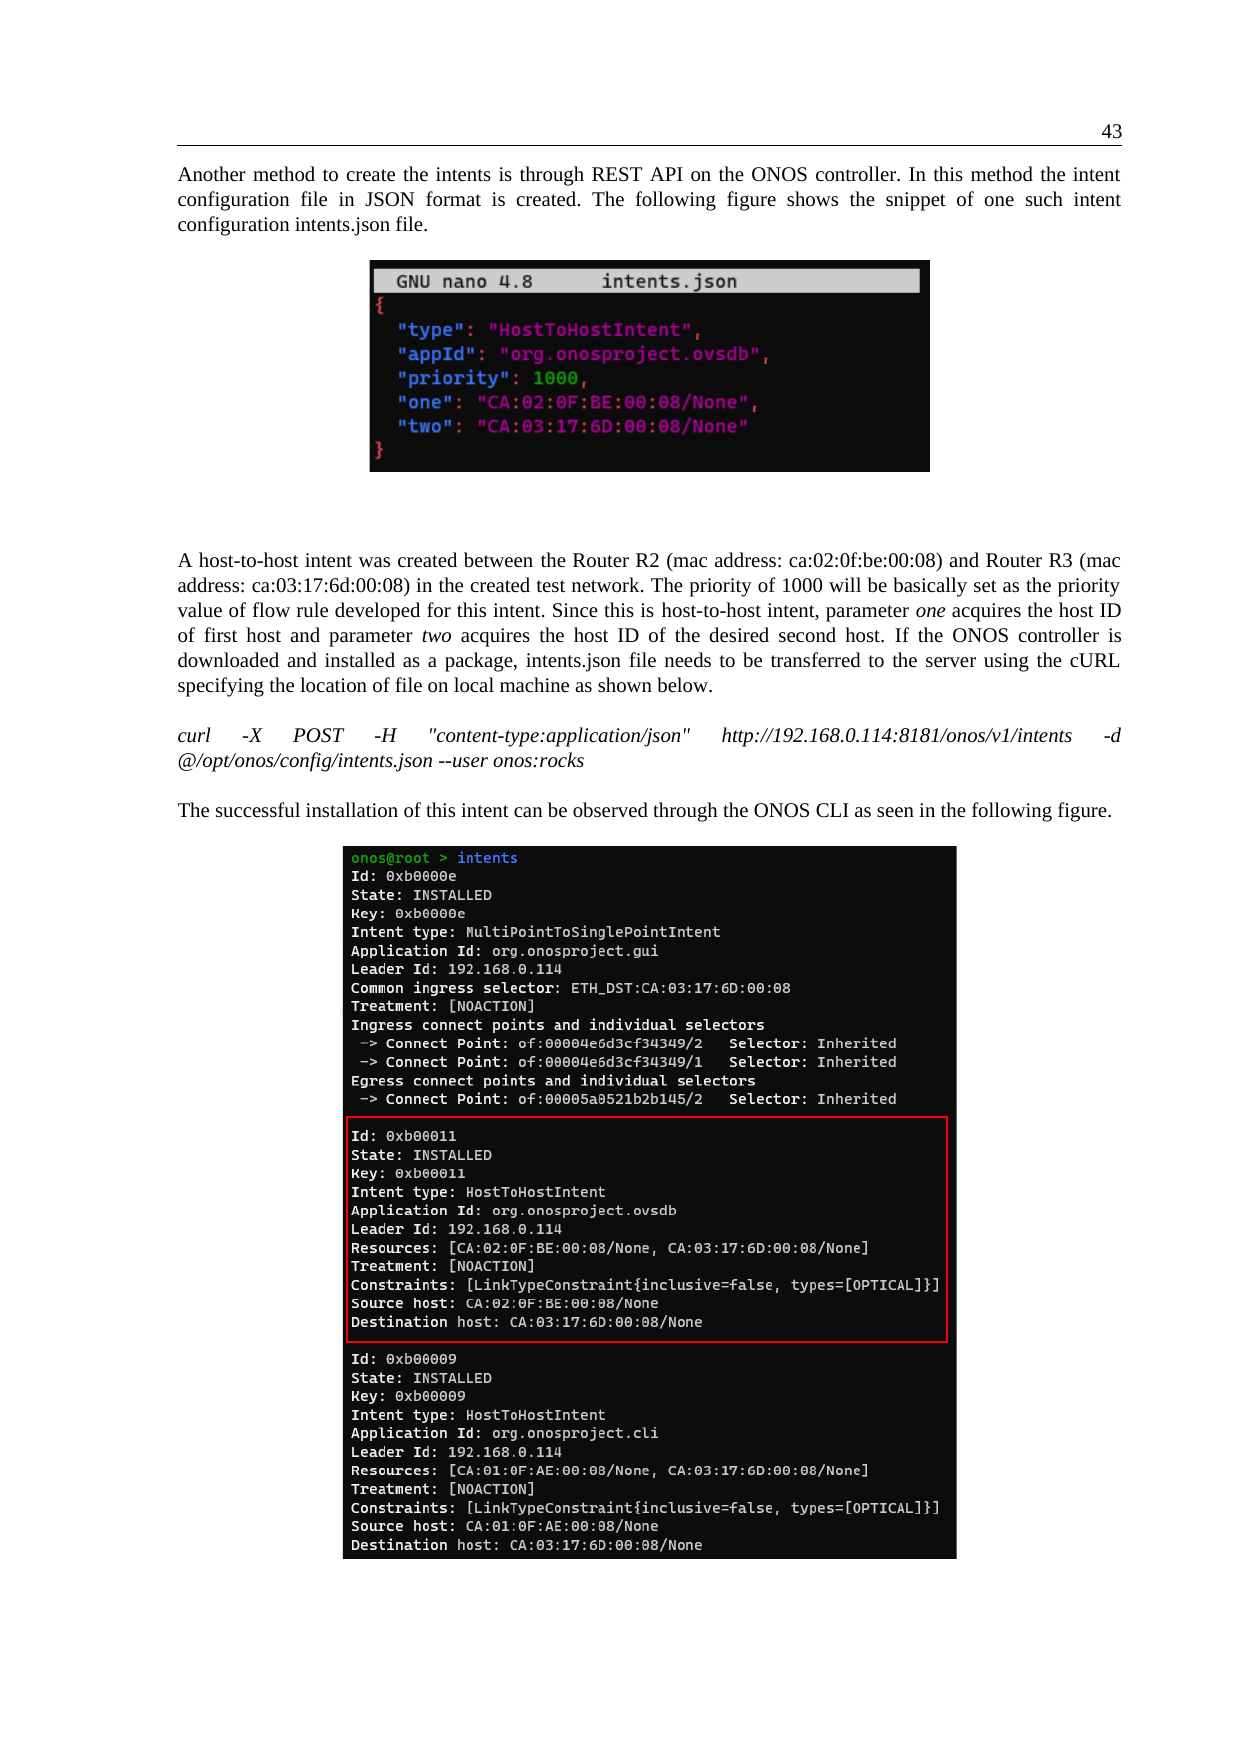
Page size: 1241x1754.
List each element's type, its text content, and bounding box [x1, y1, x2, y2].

picture [342, 846, 957, 1559]
text The successful installation of this intent can be observed through the ONOS CLI as seen in the following figure. [177, 797, 1122, 822]
text Another method to create the intents is through REST API on the ONOS controller. In this method the intent configuration file in JSON format is created. The following figure shows the snippet of one such intent configuration intents.json file. [177, 161, 1122, 236]
picture [369, 260, 930, 472]
text A host-to-host intent was created between the Router R2 (mac address: ca:02:0f:be:00:08) and Router R3 (mac address: ca:03:17:6d:00:08) in the created test network. The priority of 1000 will be basically set as the priority value of flow rule developed for this intent. Since this is host-to-host intent, parameter one acquires the host ID of first host and parameter two acquires the host ID of the desired second host. If the ONOS controller is downloaded and installed as a package, intents.json file needs to be transferred to the server using the cURL specifying the location of file on local machine as shown below. [177, 547, 1122, 697]
text curl -X POST -H "content-type:application/json" http://192.168.0.114:8181/onos/v1/intents -d @/opt/onos/config/intents.json --user onos:rocks [177, 722, 1122, 772]
